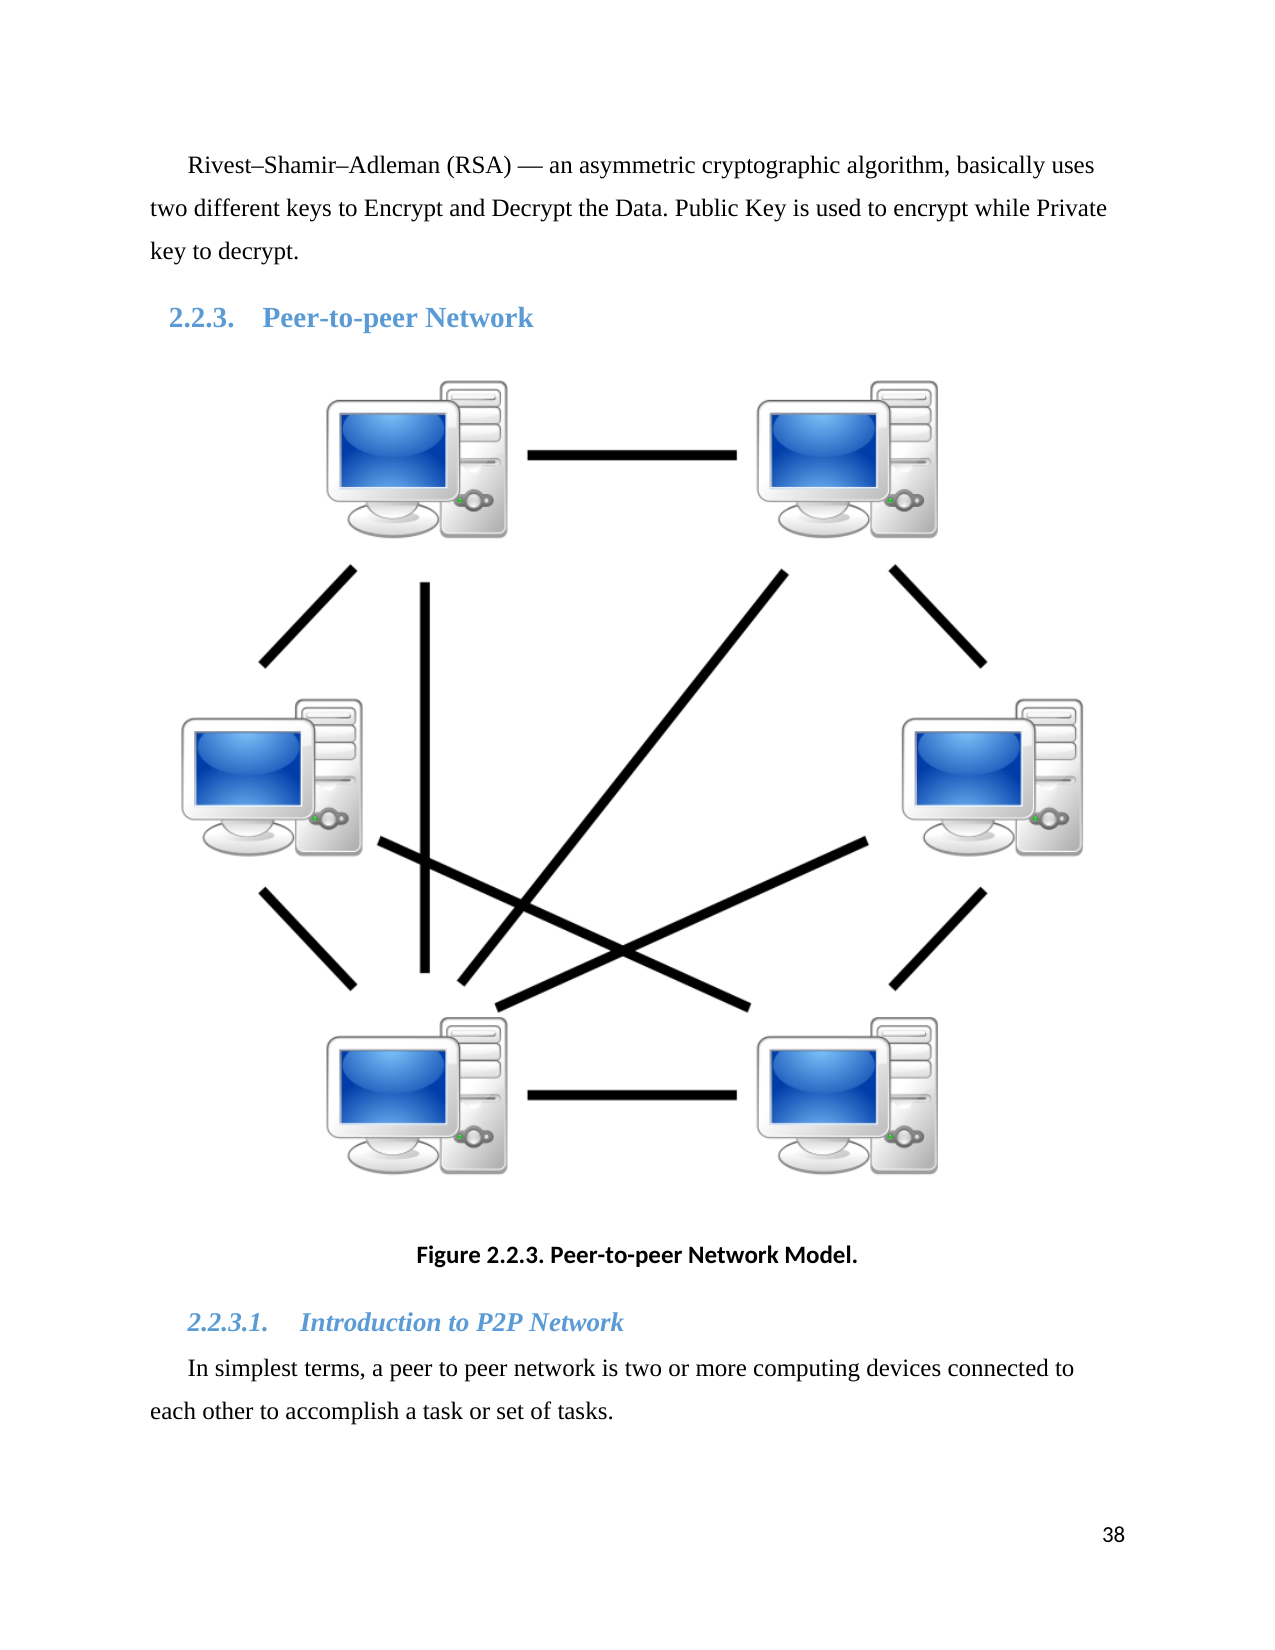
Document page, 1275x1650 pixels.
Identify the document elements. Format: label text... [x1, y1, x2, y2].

text Figure 2.2.3. Peer-to-peer Network Model. [150, 1239, 1125, 1270]
subtitle Peer-to-peer Network [169, 300, 1125, 334]
text Rivest–Shamir–Adleman (RSA) — an asymmetric cryptographic algorithm, basically uses two different keys to Encrypt and Decrypt the Data. Public Key is used to encrypt while Private key to decrypt. [150, 150, 1125, 265]
subtitle Introduction to P2P Network [187, 1306, 1125, 1337]
text In simplest terms, a peer to peer network is two or more computing devices connected to each other to accomplish a task or set of tasks. [150, 1353, 1125, 1425]
picture [150, 350, 1125, 1209]
